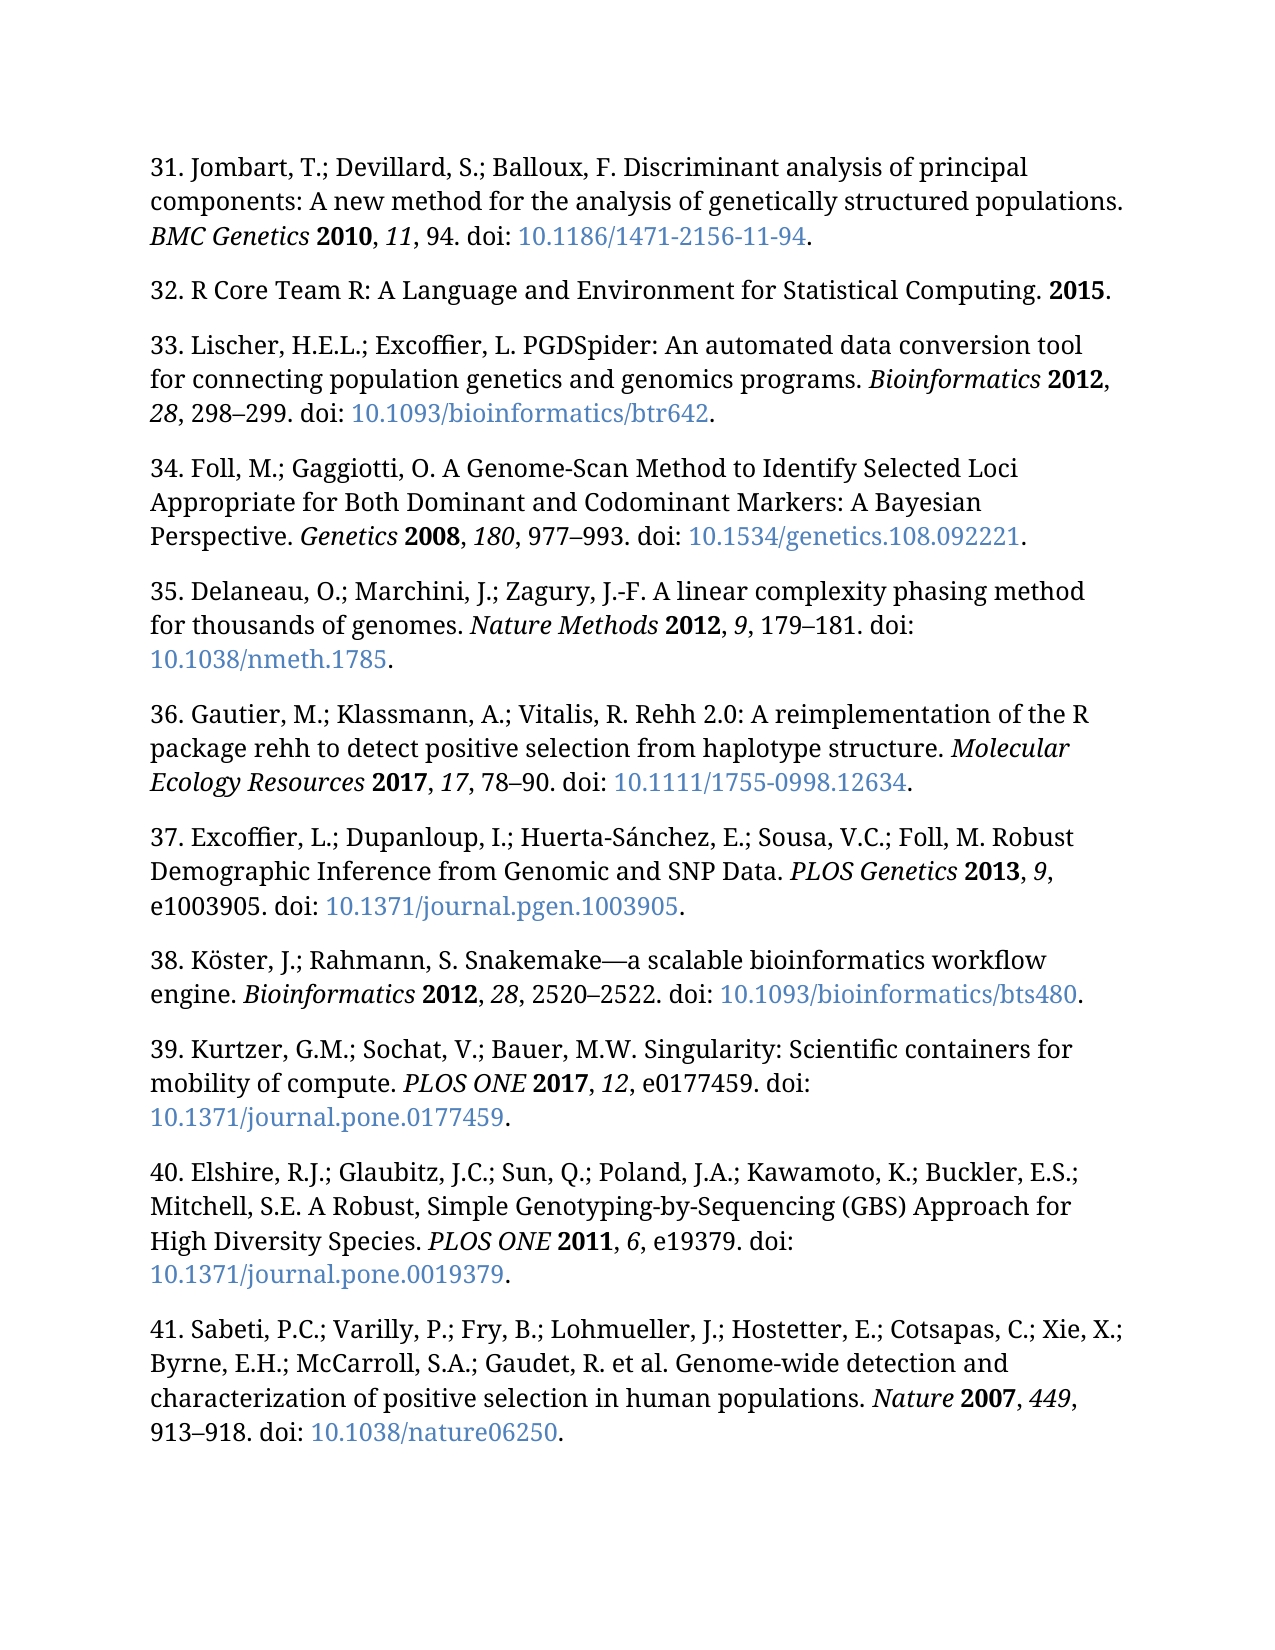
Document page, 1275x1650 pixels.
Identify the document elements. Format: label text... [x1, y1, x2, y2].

text 41. Sabeti, P.C.; Varilly, P.; Fry, B.; Lohmueller, J.; Hostetter, E.; Cotsapas, C.; Xie, X.; Byrne, E.H.; McCarroll, S.A.; Gaudet, R. et al. Genome-wide detection and characterization of positive selection in human populations. Nature 2007, 449, 913–918. doi: 10.1038/nature06250. [150, 1312, 1125, 1448]
text 34. Foll, M.; Gaggiotti, O. A Genome-Scan Method to Identify Selected Loci Appropriate for Both Dominant and Codominant Markers: A Bayesian Perspective. Genetics 2008, 180, 977–993. doi: 10.1534/genetics.108.092221. [150, 451, 1125, 553]
text 40. Elshire, R.J.; Glaubitz, J.C.; Sun, Q.; Poland, J.A.; Kawamoto, K.; Buckler, E.S.; Mitchell, S.E. A Robust, Simple Genotyping-by-Sequencing (GBS) Approach for High Diversity Species. PLOS ONE 2011, 6, e19379. doi: 10.1371/journal.pone.0019379. [150, 1155, 1125, 1291]
text 38. Köster, J.; Rahmann, S. Snakemake—a scalable bioinformatics workflow engine. Bioinformatics 2012, 28, 2520–2522. doi: 10.1093/bioinformatics/bts480. [150, 943, 1125, 1011]
text 39. Kurtzer, G.M.; Sochat, V.; Bauer, M.W. Singularity: Scientific containers for mobility of compute. PLOS ONE 2017, 12, e0177459. doi: 10.1371/journal.pone.0177459. [150, 1032, 1125, 1134]
text 33. Lischer, H.E.L.; Excoffier, L. PGDSpider: An automated data conversion tool for connecting population genetics and genomics programs. Bioinformatics 2012, 28, 298–299. doi: 10.1093/bioinformatics/btr642. [150, 328, 1125, 430]
text 31. Jombart, T.; Devillard, S.; Balloux, F. Discriminant analysis of principal components: A new method for the analysis of genetically structured populations. BMC Genetics 2010, 11, 94. doi: 10.1186/1471-2156-11-94. [150, 150, 1125, 252]
text 36. Gautier, M.; Klassmann, A.; Vitalis, R. Rehh 2.0: A reimplementation of the R package rehh to detect positive selection from haplotype structure. Molecular Ecology Resources 2017, 17, 78–90. doi: 10.1111/1755-0998.12634. [150, 697, 1125, 799]
text 35. Delaneau, O.; Marchini, J.; Zagury, J.-F. A linear complexity phasing method for thousands of genomes. Nature Methods 2012, 9, 179–181. doi: 10.1038/nmeth.1785. [150, 574, 1125, 676]
text 32. R Core Team R: A Language and Environment for Statistical Computing. 2015. [150, 273, 1125, 307]
text 37. Excoffier, L.; Dupanloup, I.; Huerta-Sánchez, E.; Sousa, V.C.; Foll, M. Robust Demographic Inference from Genomic and SNP Data. PLOS Genetics 2013, 9, e1003905. doi: 10.1371/journal.pgen.1003905. [150, 820, 1125, 922]
